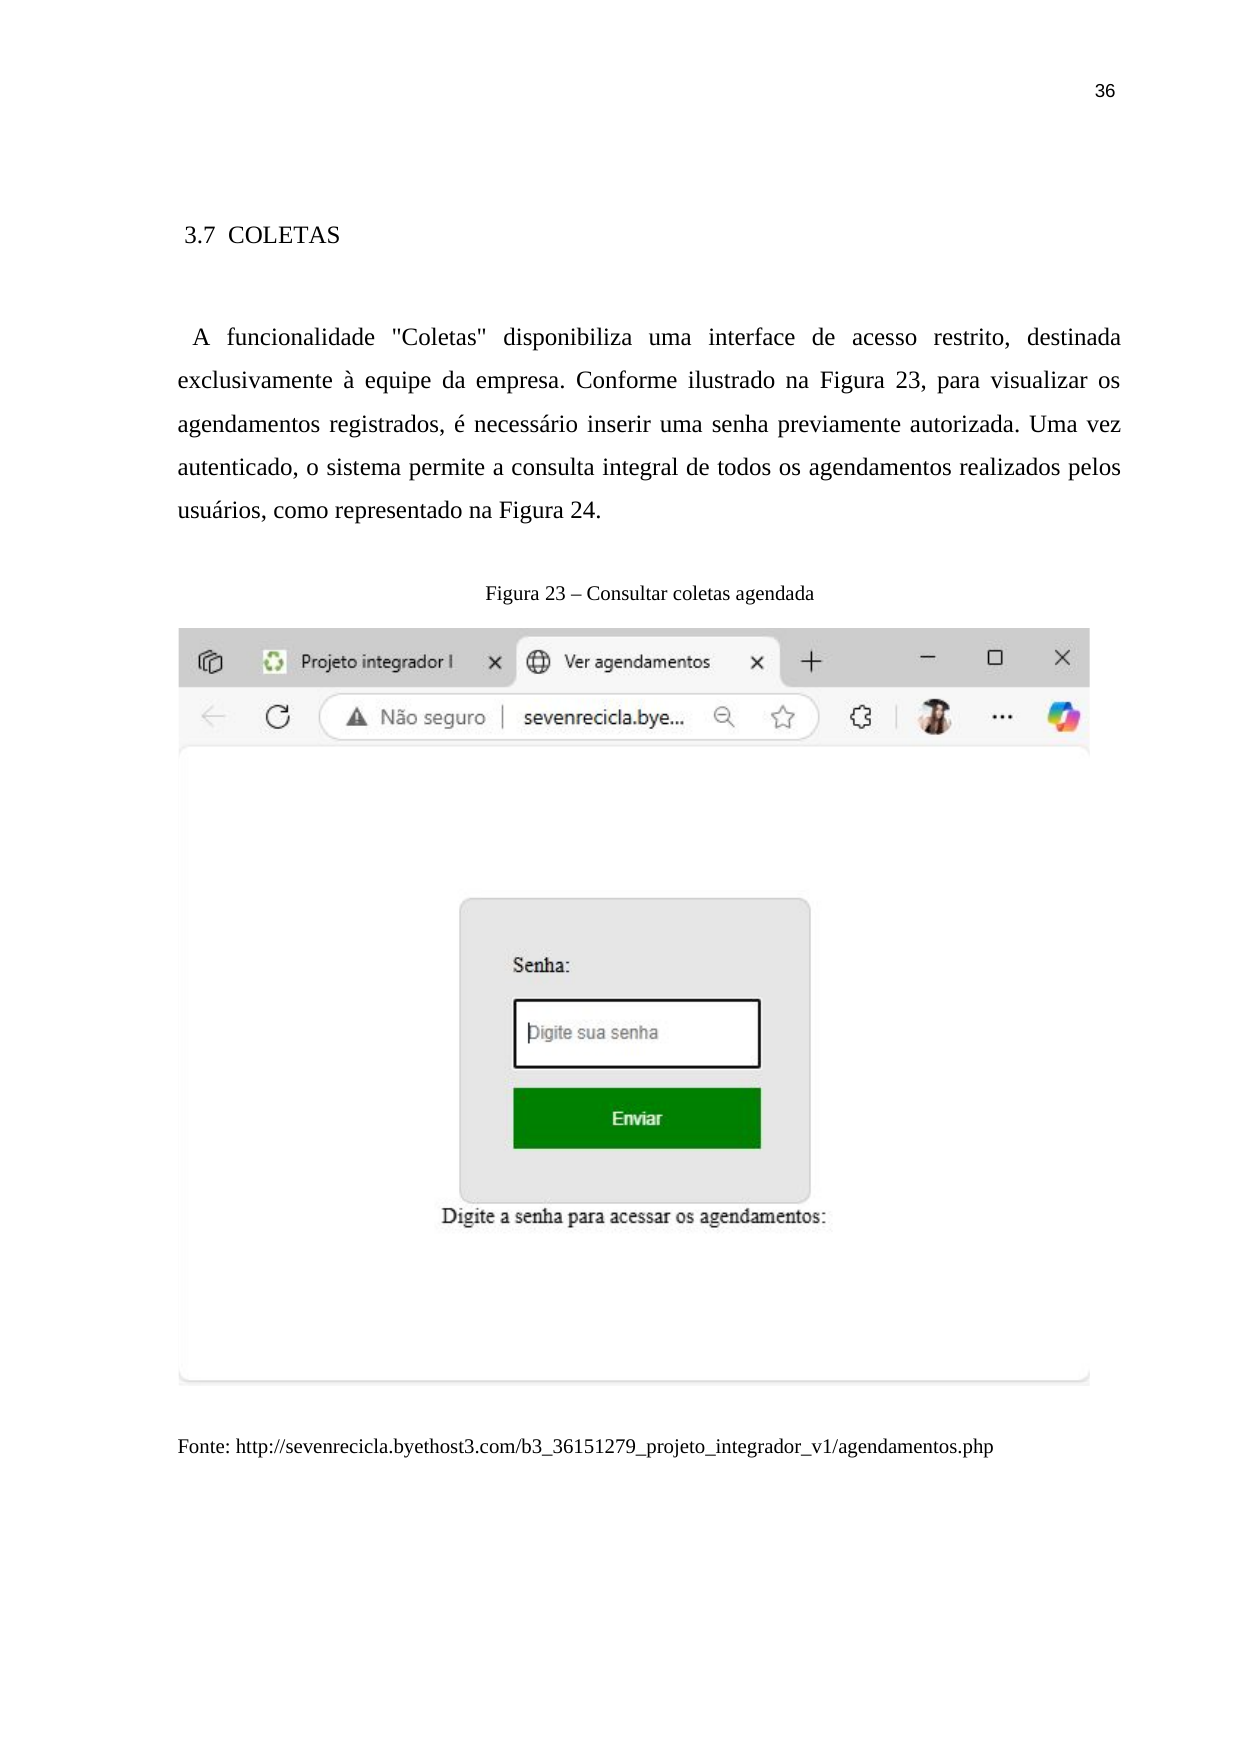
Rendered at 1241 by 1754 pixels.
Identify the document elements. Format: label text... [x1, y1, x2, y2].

picture [177, 628, 1089, 1384]
text A funcionalidade "Coletas" disponibiliza uma interface de acesso restrito, destinada exclusivamente à equipe da empresa. Conforme ilustrado na Figura 23, para visualizar os agendamentos registrados, é necessário inserir uma senha previamente autorizada. Uma vez autenticado, o sistema permite a consulta integral de todos os agendamentos realizados pelos usuários, como representado na Figura 24. [177, 322, 1122, 524]
text Coletas [184, 220, 1122, 249]
text Figura 23 – Consultar coletas agendada [177, 581, 1122, 605]
